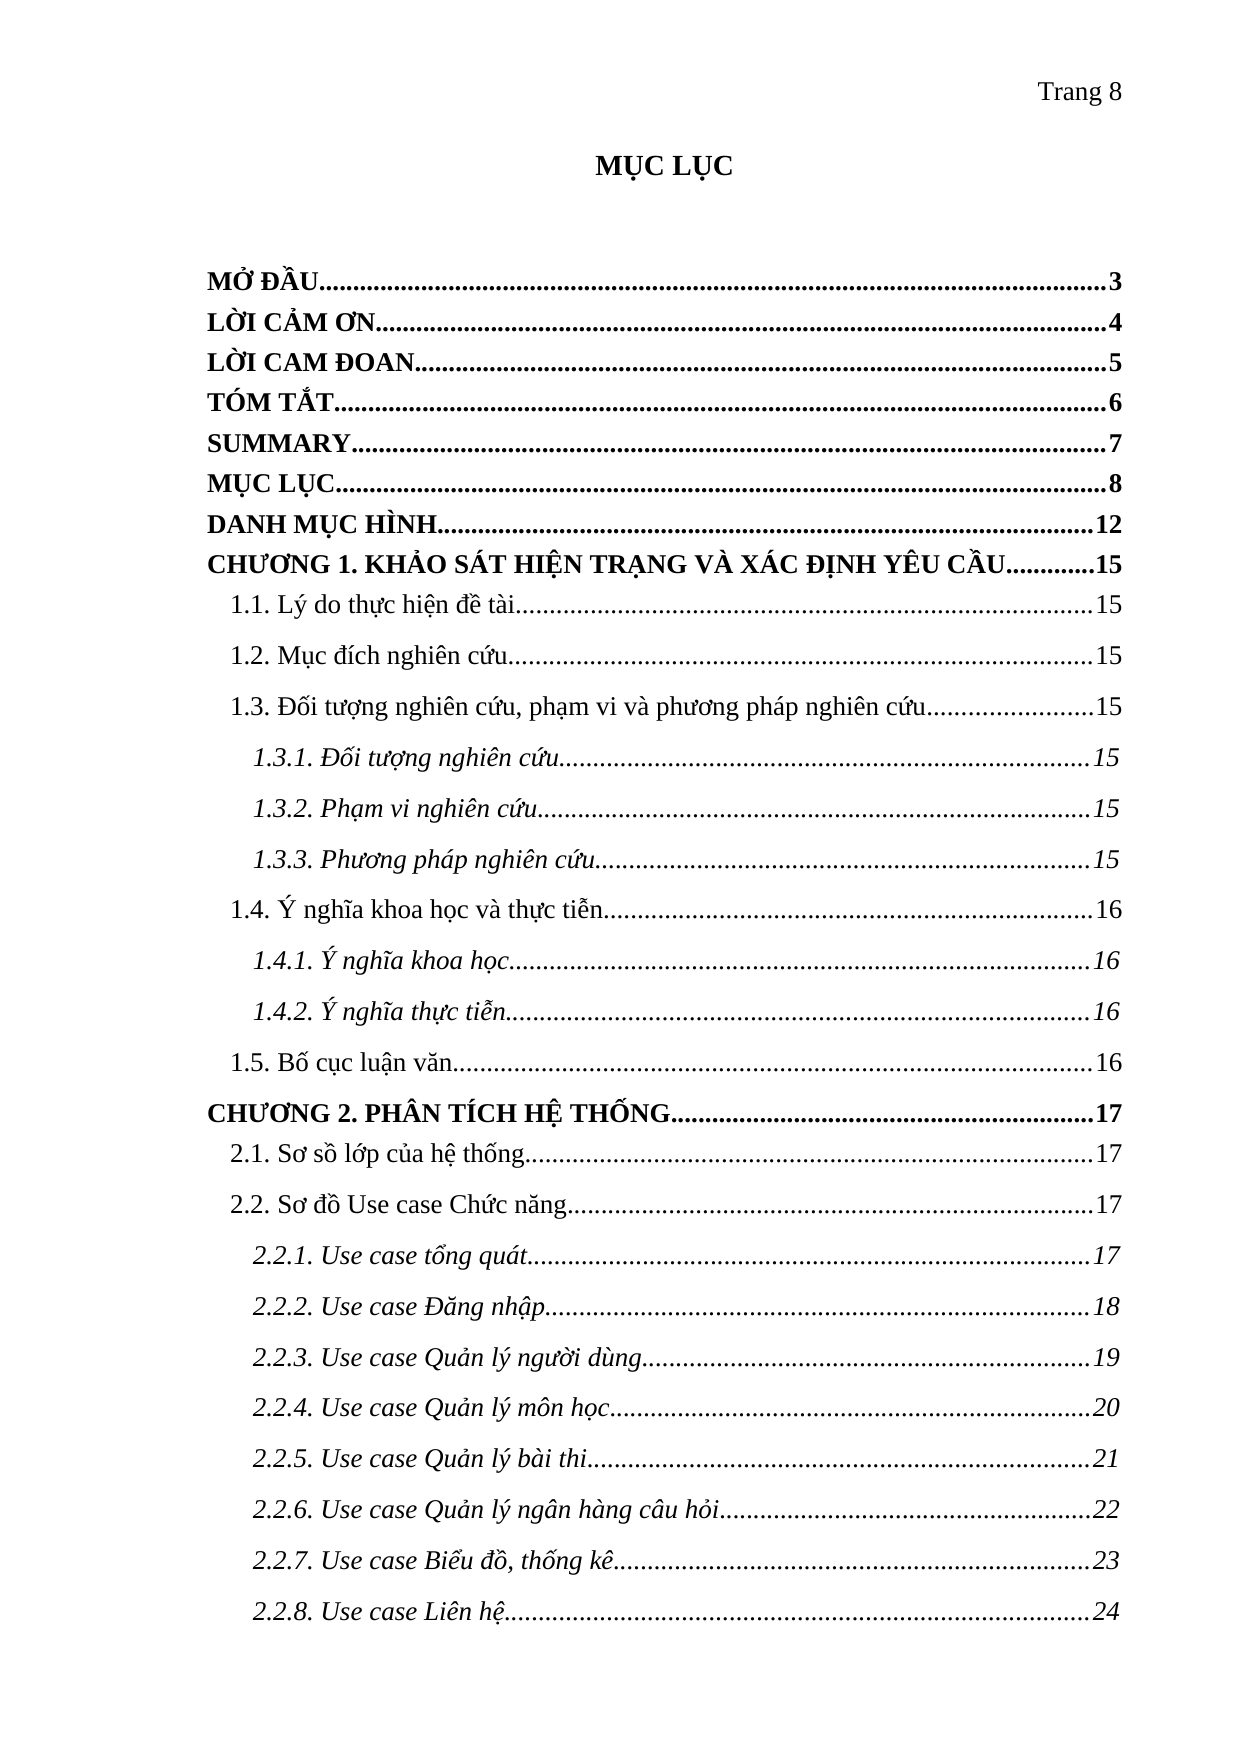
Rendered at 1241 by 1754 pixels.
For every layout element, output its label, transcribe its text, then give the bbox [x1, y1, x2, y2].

text MỤC LỤC [207, 148, 1122, 181]
